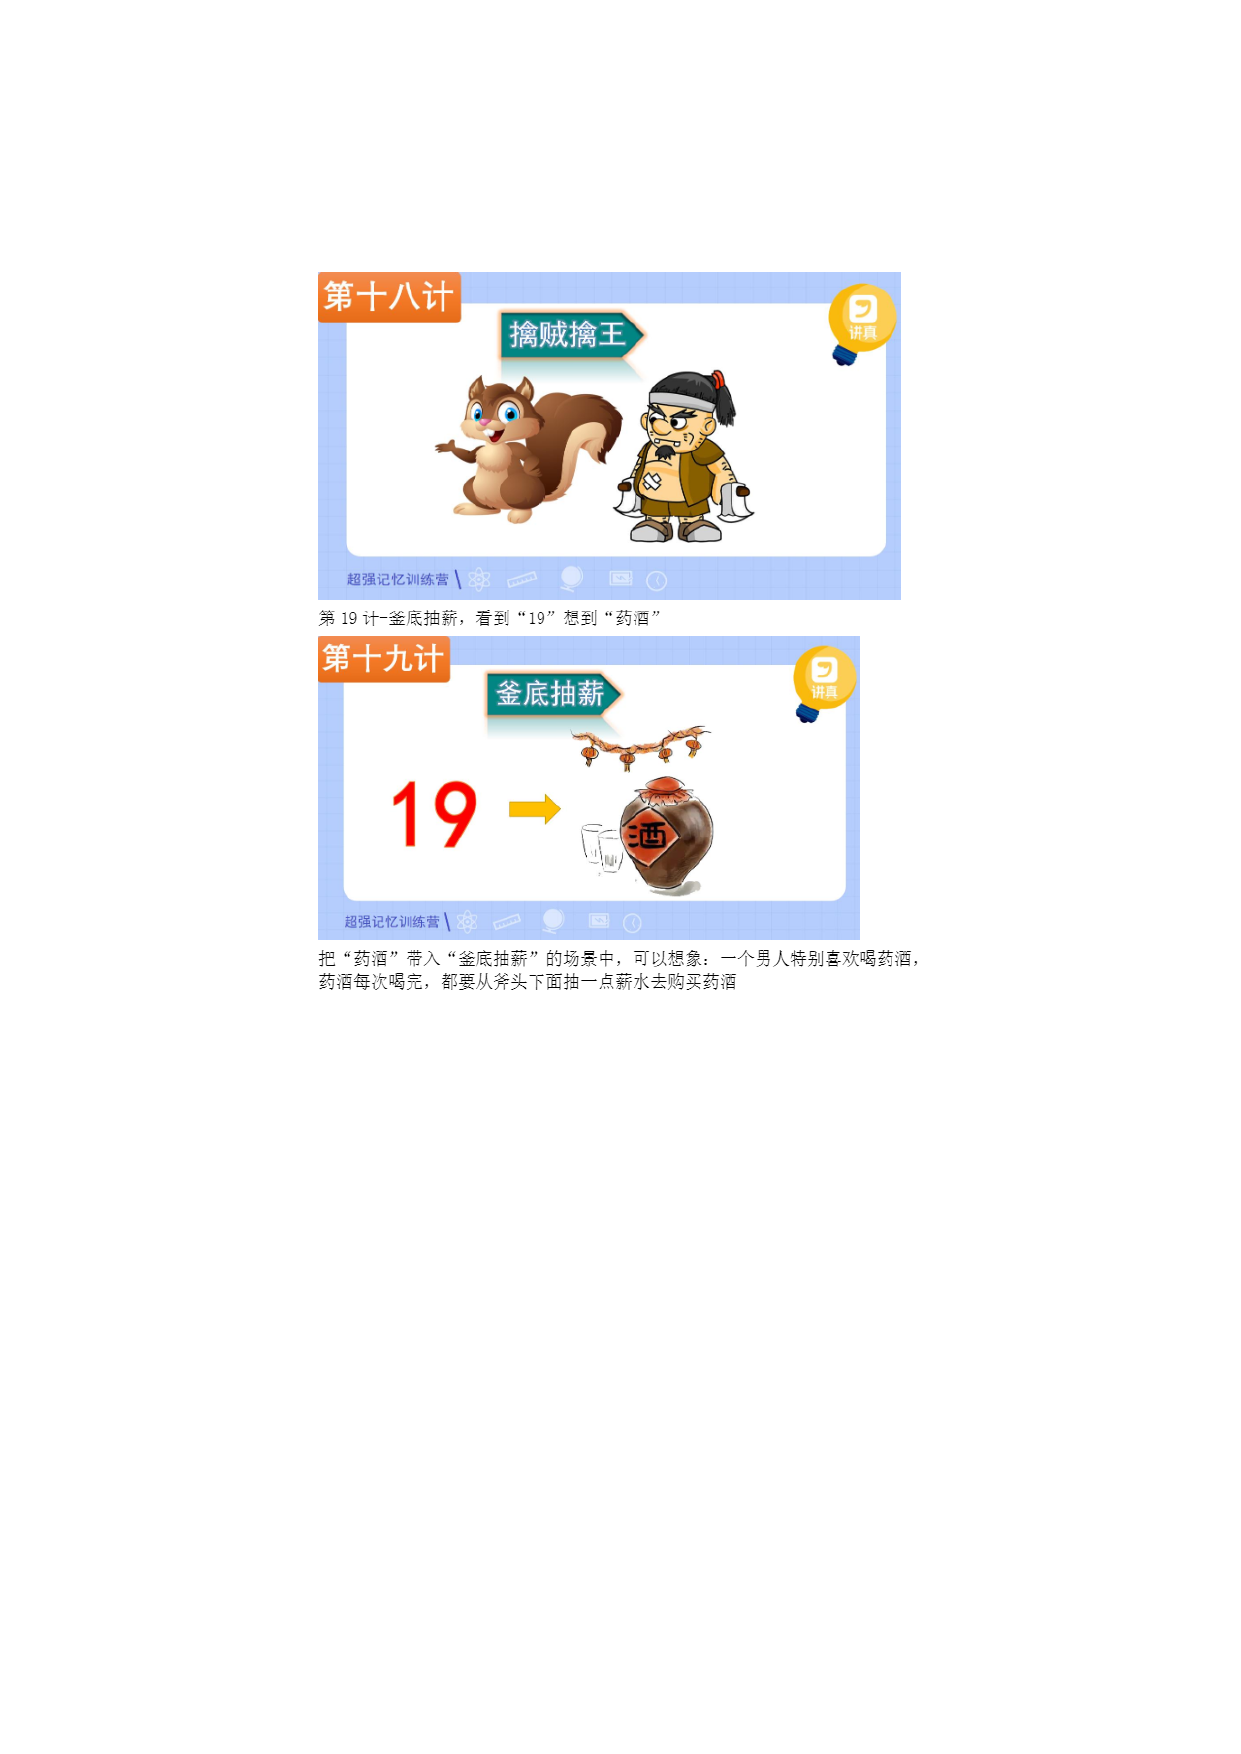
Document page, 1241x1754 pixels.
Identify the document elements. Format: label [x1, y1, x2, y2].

picture [187, 161, 1052, 1385]
